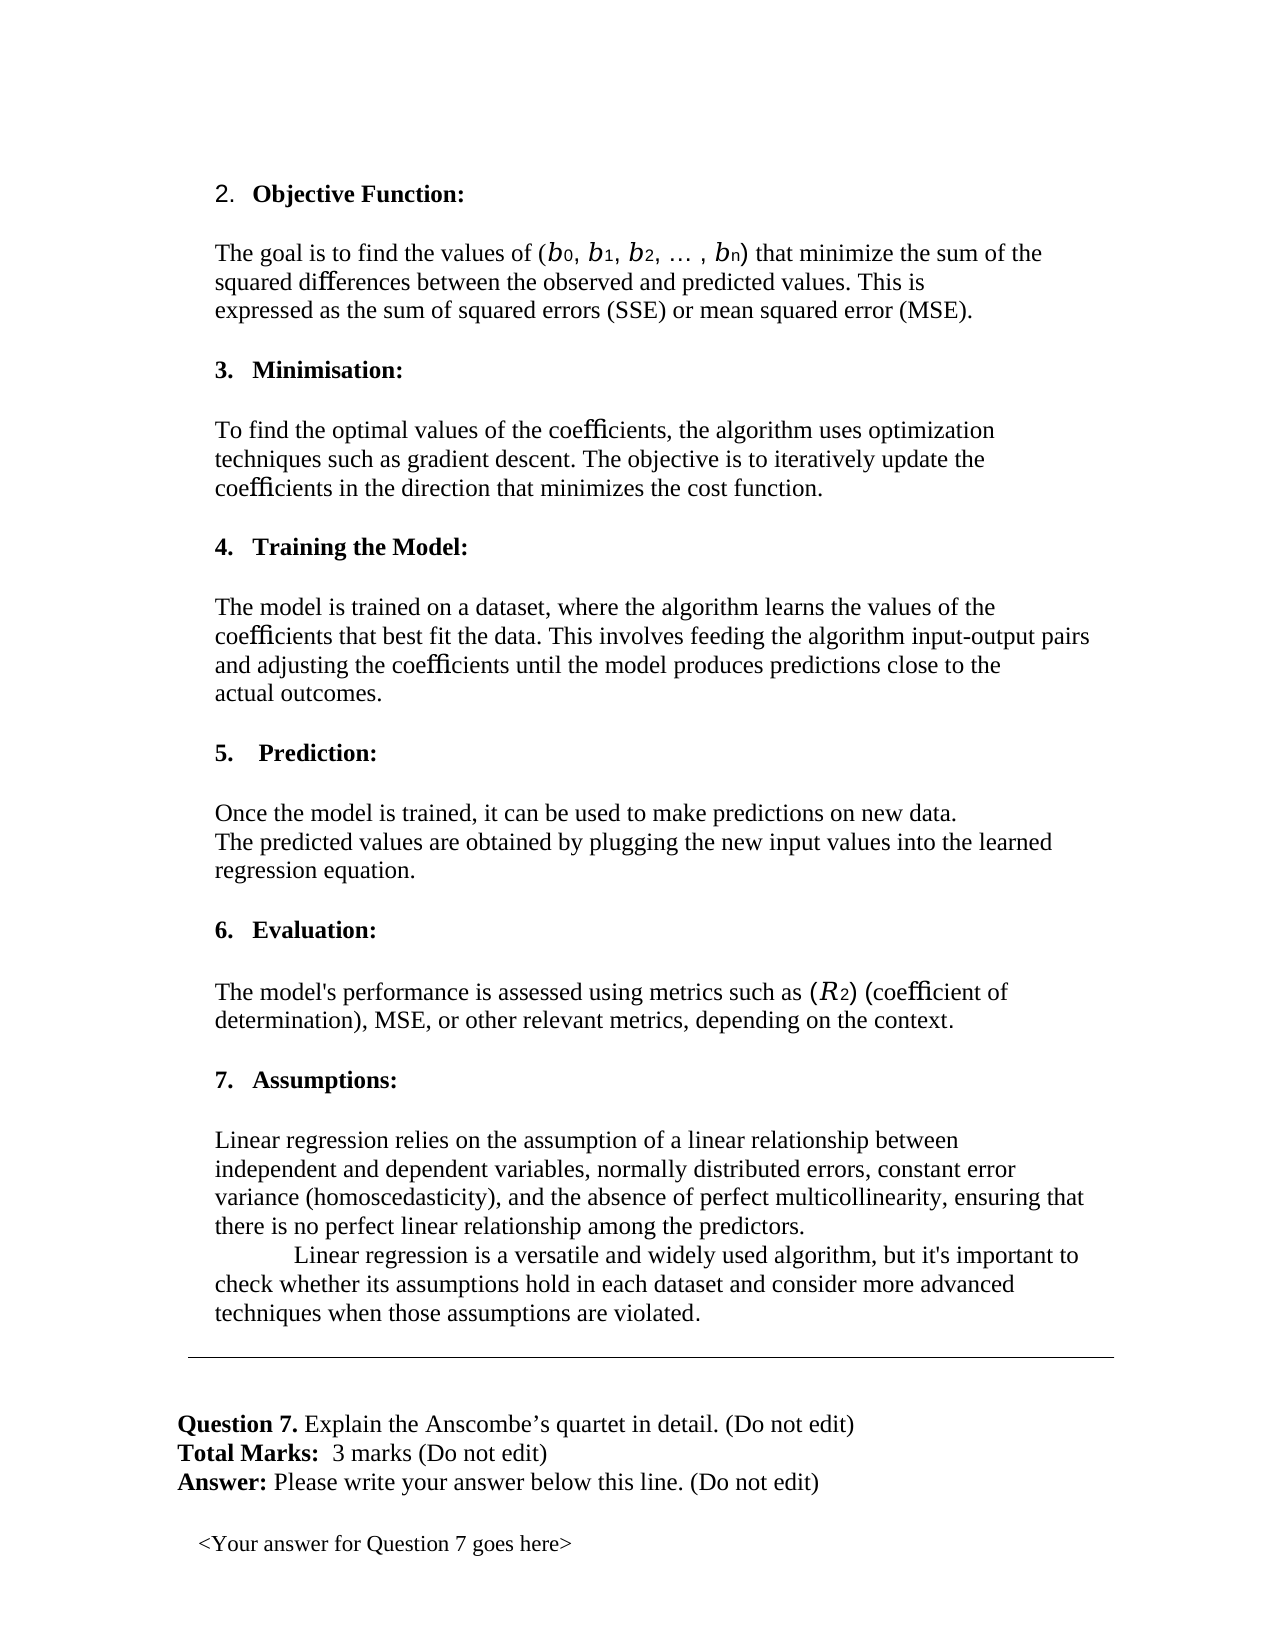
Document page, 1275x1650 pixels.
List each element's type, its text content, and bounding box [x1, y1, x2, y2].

text expressed as the sum of squared errors (SSE) or mean squared error (MSE). [214, 296, 1114, 324]
text Total Marks: 3 marks (Do not edit) [177, 1438, 1114, 1467]
list Minimisation: [214, 355, 1114, 384]
text variance (homoscedasticity), and the absence of perfect multicollinearity, ensuring that there is no perfect linear relationship among the predictors. [214, 1182, 1114, 1240]
text Linear regression is a versatile and widely used algorithm, but it's important to check whether its assumptions hold in each dataset and consider more advanced techniques when those assumptions are violated. [214, 1240, 1114, 1326]
list Assumptions: [214, 1065, 1114, 1094]
text Linear regression relies on the assumption of a linear relationship between [214, 1125, 1114, 1154]
text The model's performance is assessed using metrics such as (𝑅2) (coeﬃcient of [214, 975, 1114, 1005]
text coeﬃcients that best fit the data. This involves feeding the algorithm input-output pairs and adjusting the coeﬃcients until the model produces predictions close to the [214, 621, 1114, 678]
text coeﬃcients in the direction that minimizes the cost function. [214, 473, 1114, 501]
text The goal is to find the values of (𝑏0, 𝑏1, 𝑏2, … , 𝑏n) that minimize the sum of the [214, 237, 1114, 267]
list Evaluation: [214, 915, 1114, 944]
text The predicted values are obtained by plugging the new input values into the learned regression equation. [214, 827, 1114, 884]
text techniques such as gradient descent. The objective is to iteratively update the [214, 444, 1114, 473]
list Training the Model: [214, 532, 1114, 561]
text squared diﬀerences between the observed and predicted values. This is [214, 267, 1114, 296]
list Objective Function: [214, 179, 1114, 208]
subtitle <Your answer for Question 7 goes here> [187, 1529, 1114, 1556]
text actual outcomes. [214, 678, 1114, 707]
text To find the optimal values of the coeﬃcients, the algorithm uses optimization [214, 415, 1114, 444]
text independent and dependent variables, normally distributed errors, constant error [214, 1154, 1114, 1182]
text determination), MSE, or other relevant metrics, depending on the context. [214, 1005, 1114, 1034]
text Once the model is trained, it can be used to make predictions on new data. [214, 798, 1114, 827]
text Question 7. Explain the Anscombe’s quartet in detail. (Do not edit) [177, 1409, 1114, 1438]
list Prediction: [214, 738, 1114, 767]
text The model is trained on a dataset, where the algorithm learns the values of the [214, 592, 1114, 621]
text Answer: Please write your answer below this line. (Do not edit) [177, 1467, 1097, 1495]
